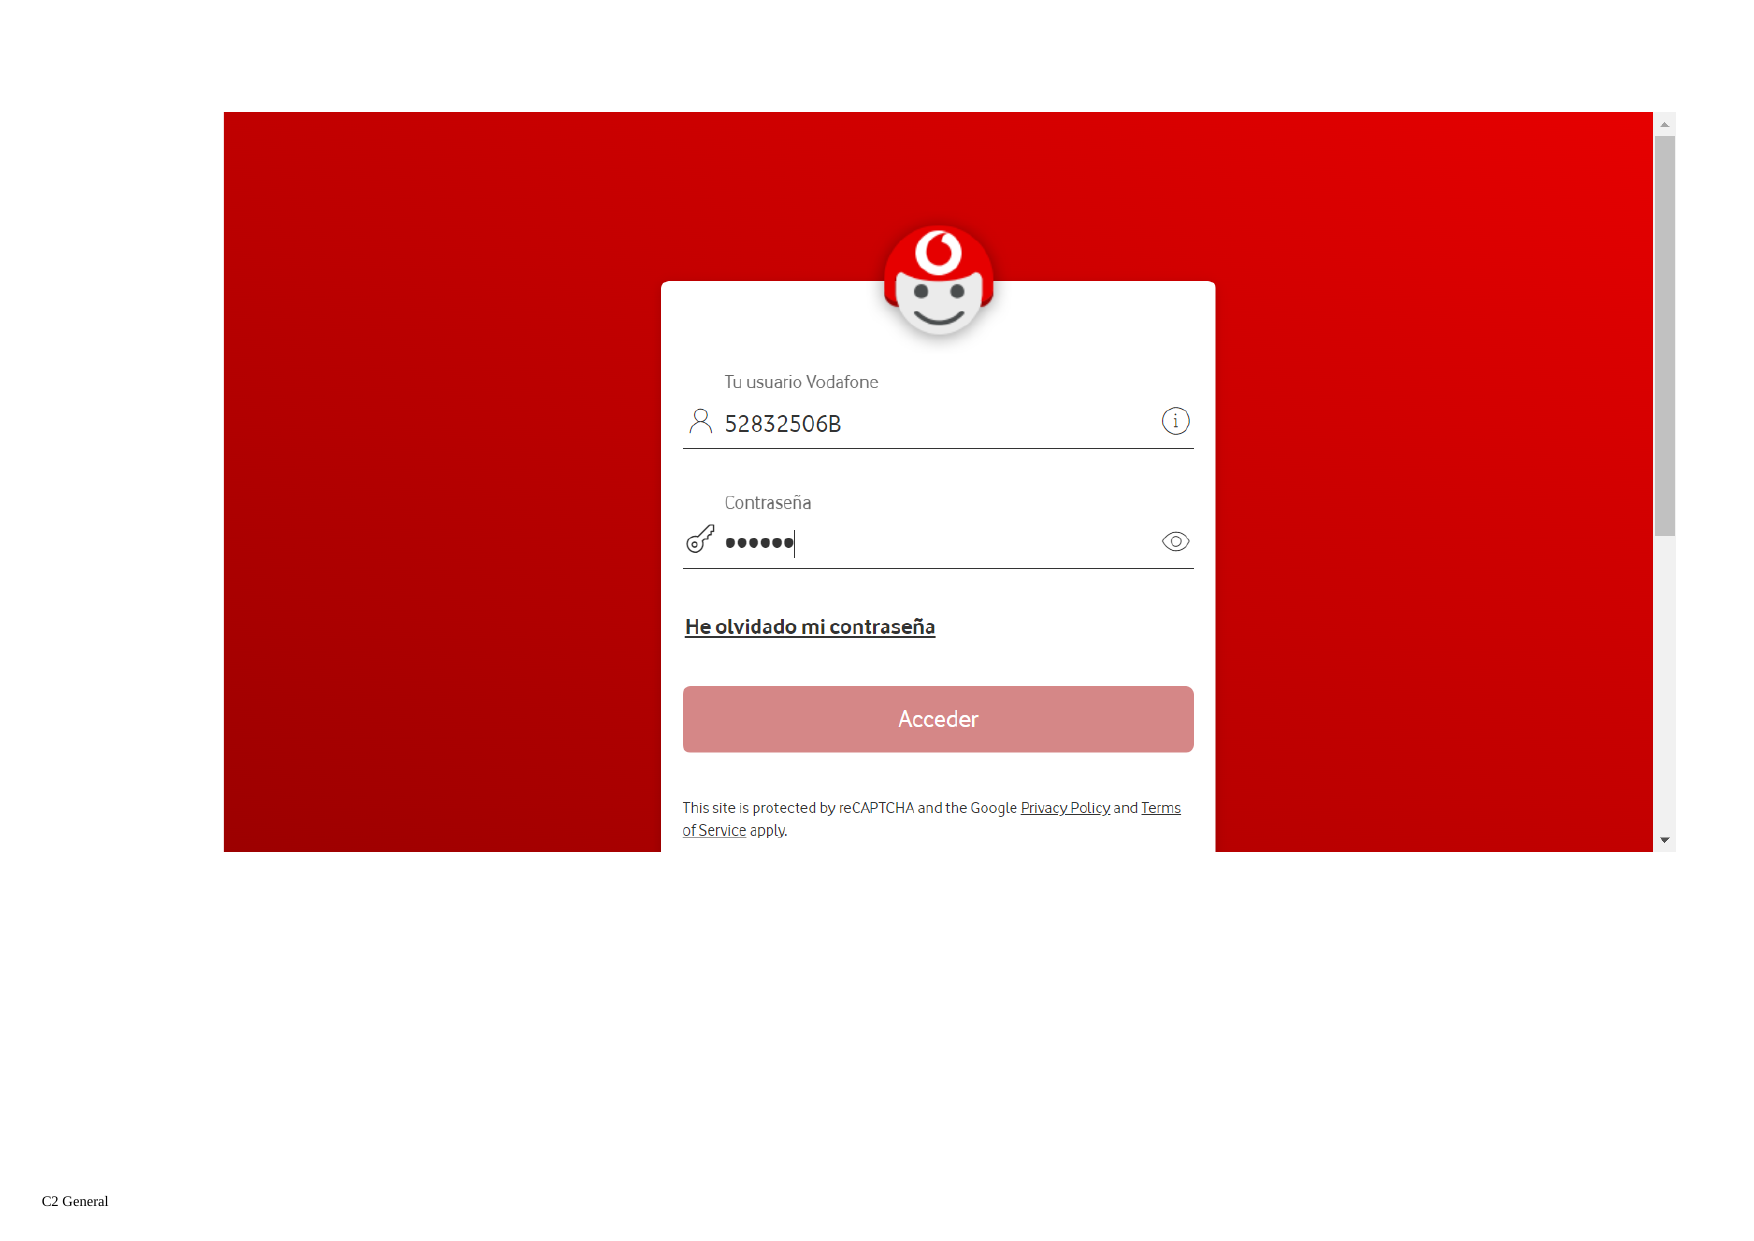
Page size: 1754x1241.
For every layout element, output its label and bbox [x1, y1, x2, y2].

picture [223, 112, 1676, 852]
